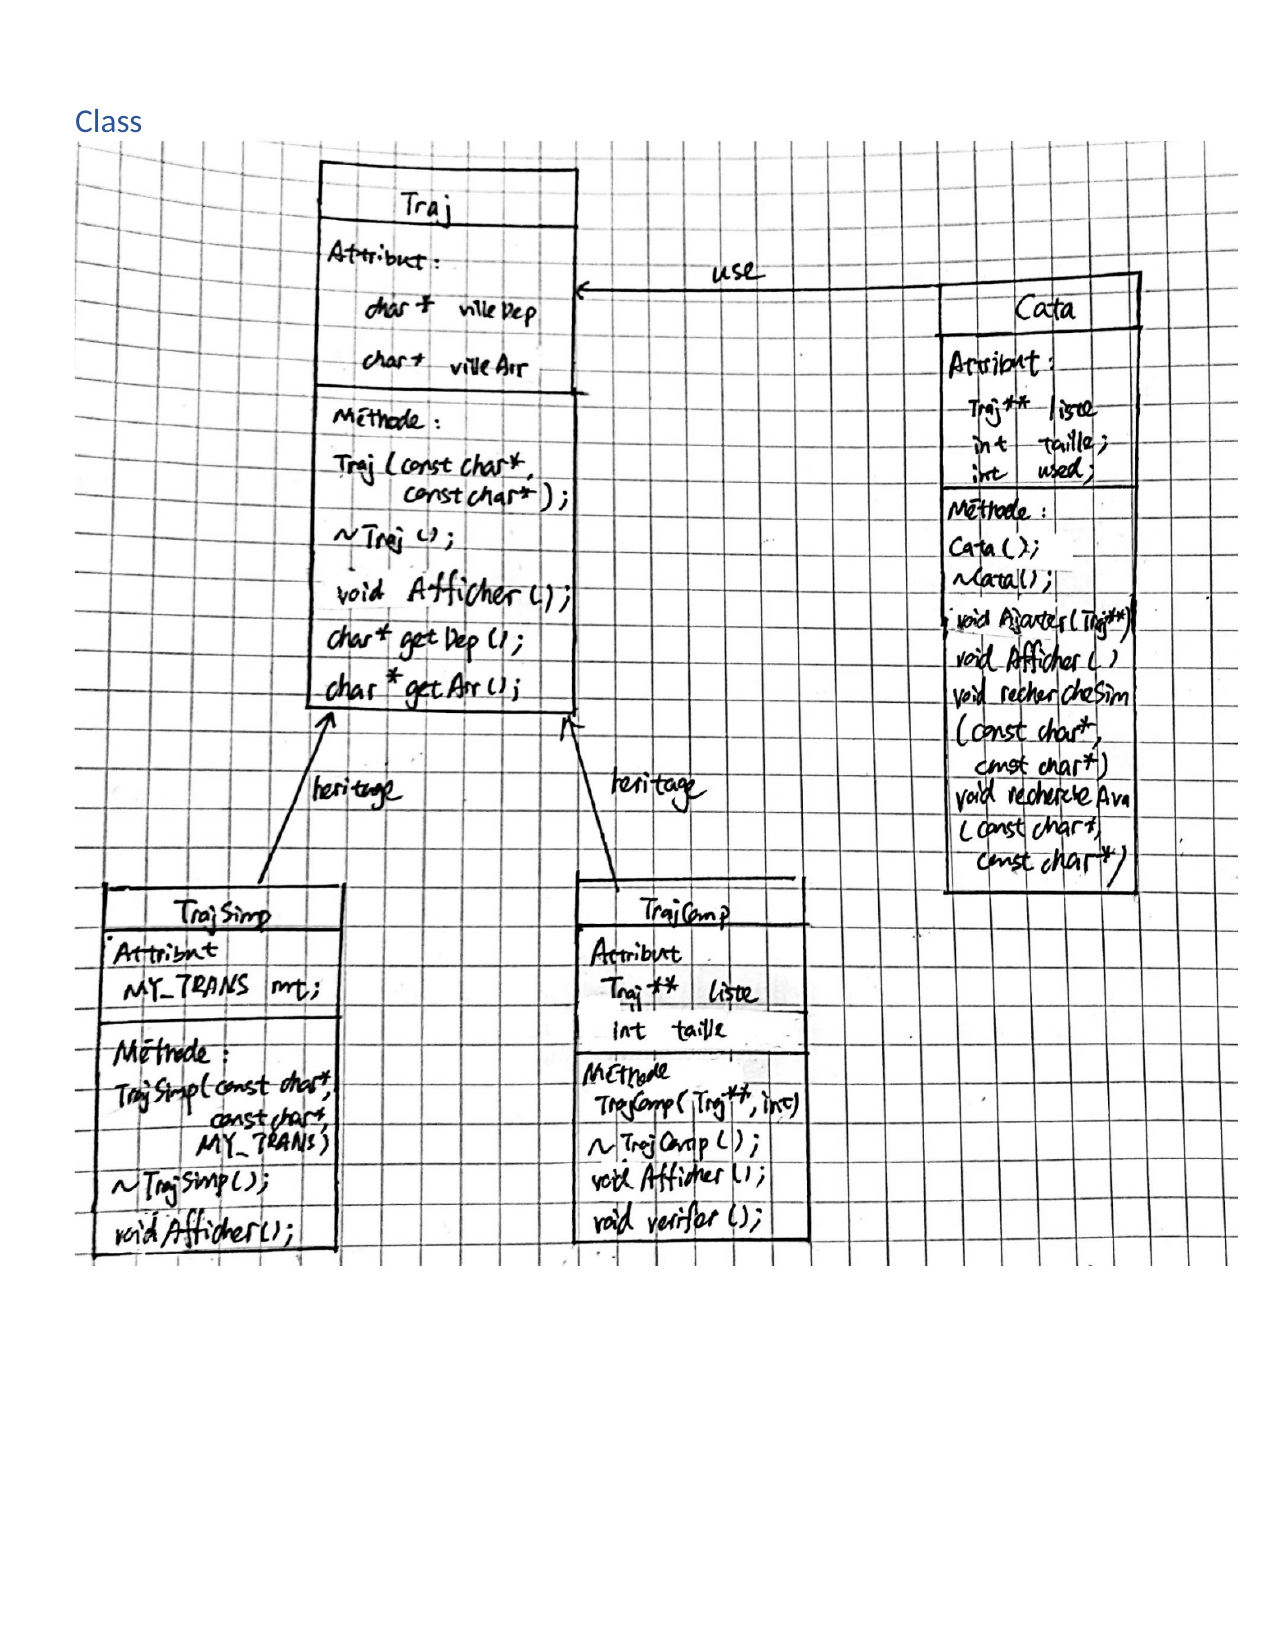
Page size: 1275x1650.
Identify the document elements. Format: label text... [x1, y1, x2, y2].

subtitle Class [75, 100, 1200, 141]
